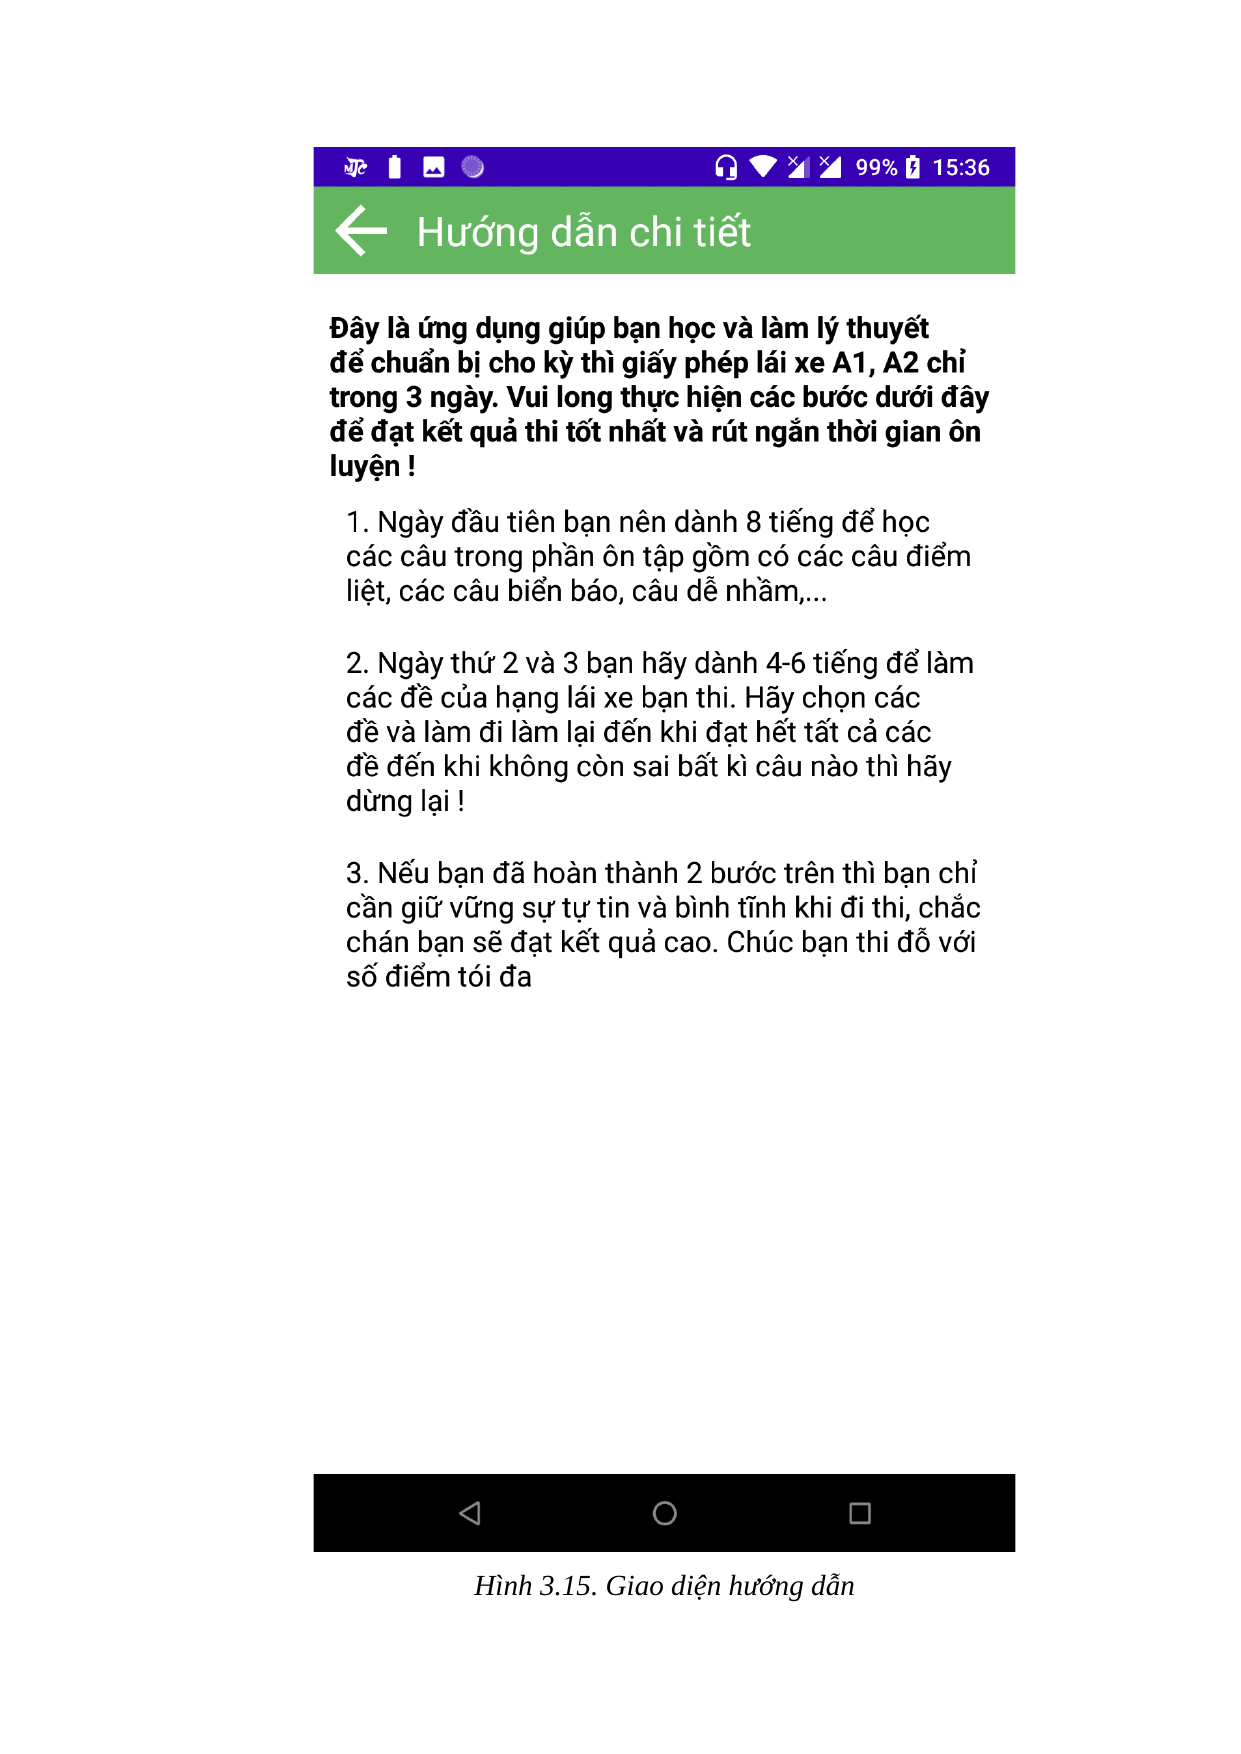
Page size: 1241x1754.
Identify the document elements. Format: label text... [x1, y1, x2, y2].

picture [313, 147, 1016, 1552]
text Hình 3.15. Giao diện hướng dẫn [207, 1568, 1122, 1602]
